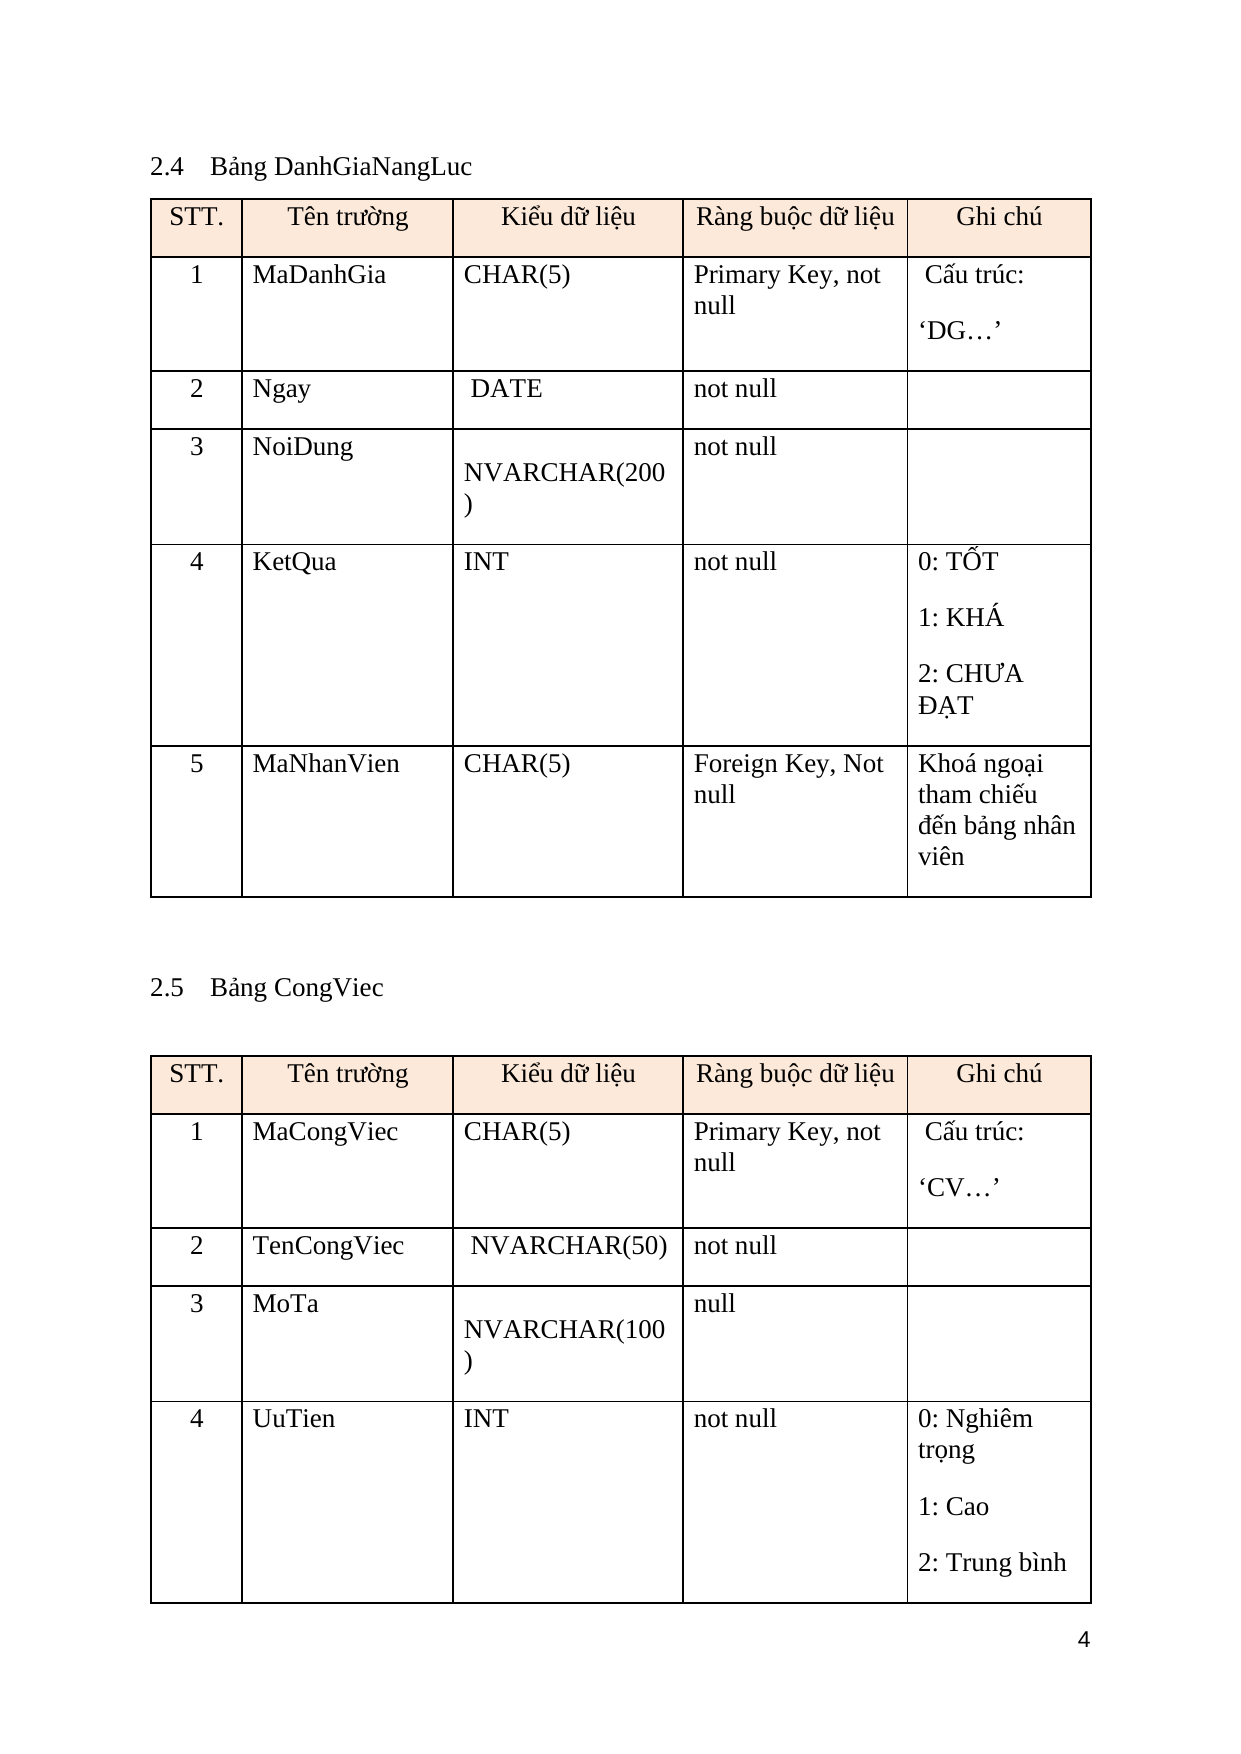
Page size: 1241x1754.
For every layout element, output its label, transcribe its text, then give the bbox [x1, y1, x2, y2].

table_header Ràng buộc dữ liệu [684, 200, 907, 256]
table_cell 4 [152, 545, 241, 745]
table_header Ràng buộc dữ liệu [684, 1057, 907, 1113]
table_cell 3 [152, 430, 241, 543]
table_cell NVARCHAR(200) [454, 430, 682, 543]
table_cell MaCongViec [243, 1115, 452, 1227]
subtitle Bảng CongViec [150, 971, 1090, 1002]
table_cell not null [684, 430, 907, 543]
table_header Tên trường [243, 1057, 452, 1113]
subtitle Bảng DanhGiaNangLuc [150, 150, 1090, 181]
table_cell MoTa [243, 1287, 452, 1401]
table_header STT. [152, 200, 241, 256]
table_cell 1 [152, 1115, 241, 1227]
table_header Ghi chú [908, 200, 1090, 256]
table_cell MaNhanVien [243, 747, 452, 896]
table_cell [908, 372, 1090, 428]
table_cell 1 [152, 258, 241, 370]
table_cell NVARCHAR(50) [454, 1229, 682, 1285]
table_cell MaDanhGia [243, 258, 452, 370]
table_header STT. [152, 1057, 241, 1113]
table_cell not null [684, 545, 907, 745]
table_cell [908, 1229, 1090, 1285]
table_header Kiểu dữ liệu [454, 1057, 682, 1113]
table_cell not null [684, 1229, 907, 1285]
table_header Ghi chú [908, 1057, 1090, 1113]
table_header Kiểu dữ liệu [454, 200, 682, 256]
table_cell Khoá ngoại tham chiếu đến bảng nhân viên [908, 747, 1090, 896]
table_cell 2 [152, 372, 241, 428]
table_cell [908, 430, 1090, 543]
table_cell not null [684, 1402, 907, 1602]
table_cell Ngay [243, 372, 452, 428]
table_cell DATE [454, 372, 682, 428]
table_cell KetQua [243, 545, 452, 745]
table_cell Primary Key, not null [684, 258, 907, 370]
table_cell [908, 1287, 1090, 1401]
table_cell CHAR(5) [454, 258, 682, 370]
table_cell INT [454, 545, 682, 745]
table_cell CHAR(5) [454, 747, 682, 896]
table_cell Primary Key, not null [684, 1115, 907, 1227]
table_cell 4 [152, 1402, 241, 1602]
table_cell UuTien [243, 1402, 452, 1602]
table_cell 5 [152, 747, 241, 896]
table_cell Cấu trúc: ‘CV…’ [908, 1115, 1090, 1227]
table_cell 0: TỐT 1: KHÁ 2: CHƯA ĐẠT [908, 545, 1090, 745]
table_header Tên trường [243, 200, 452, 256]
table_cell CHAR(5) [454, 1115, 682, 1227]
table_cell Foreign Key, Not null [684, 747, 907, 896]
table_cell Cấu trúc: ‘DG…’ [908, 258, 1090, 370]
table_cell TenCongViec [243, 1229, 452, 1285]
table_cell NoiDung [243, 430, 452, 543]
table_cell null [684, 1287, 907, 1401]
table_cell 2 [152, 1229, 241, 1285]
table_cell NVARCHAR(100) [454, 1287, 682, 1401]
table_cell INT [454, 1402, 682, 1602]
table_cell 3 [152, 1287, 241, 1401]
table_cell not null [684, 372, 907, 428]
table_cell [908, 1402, 1090, 1602]
